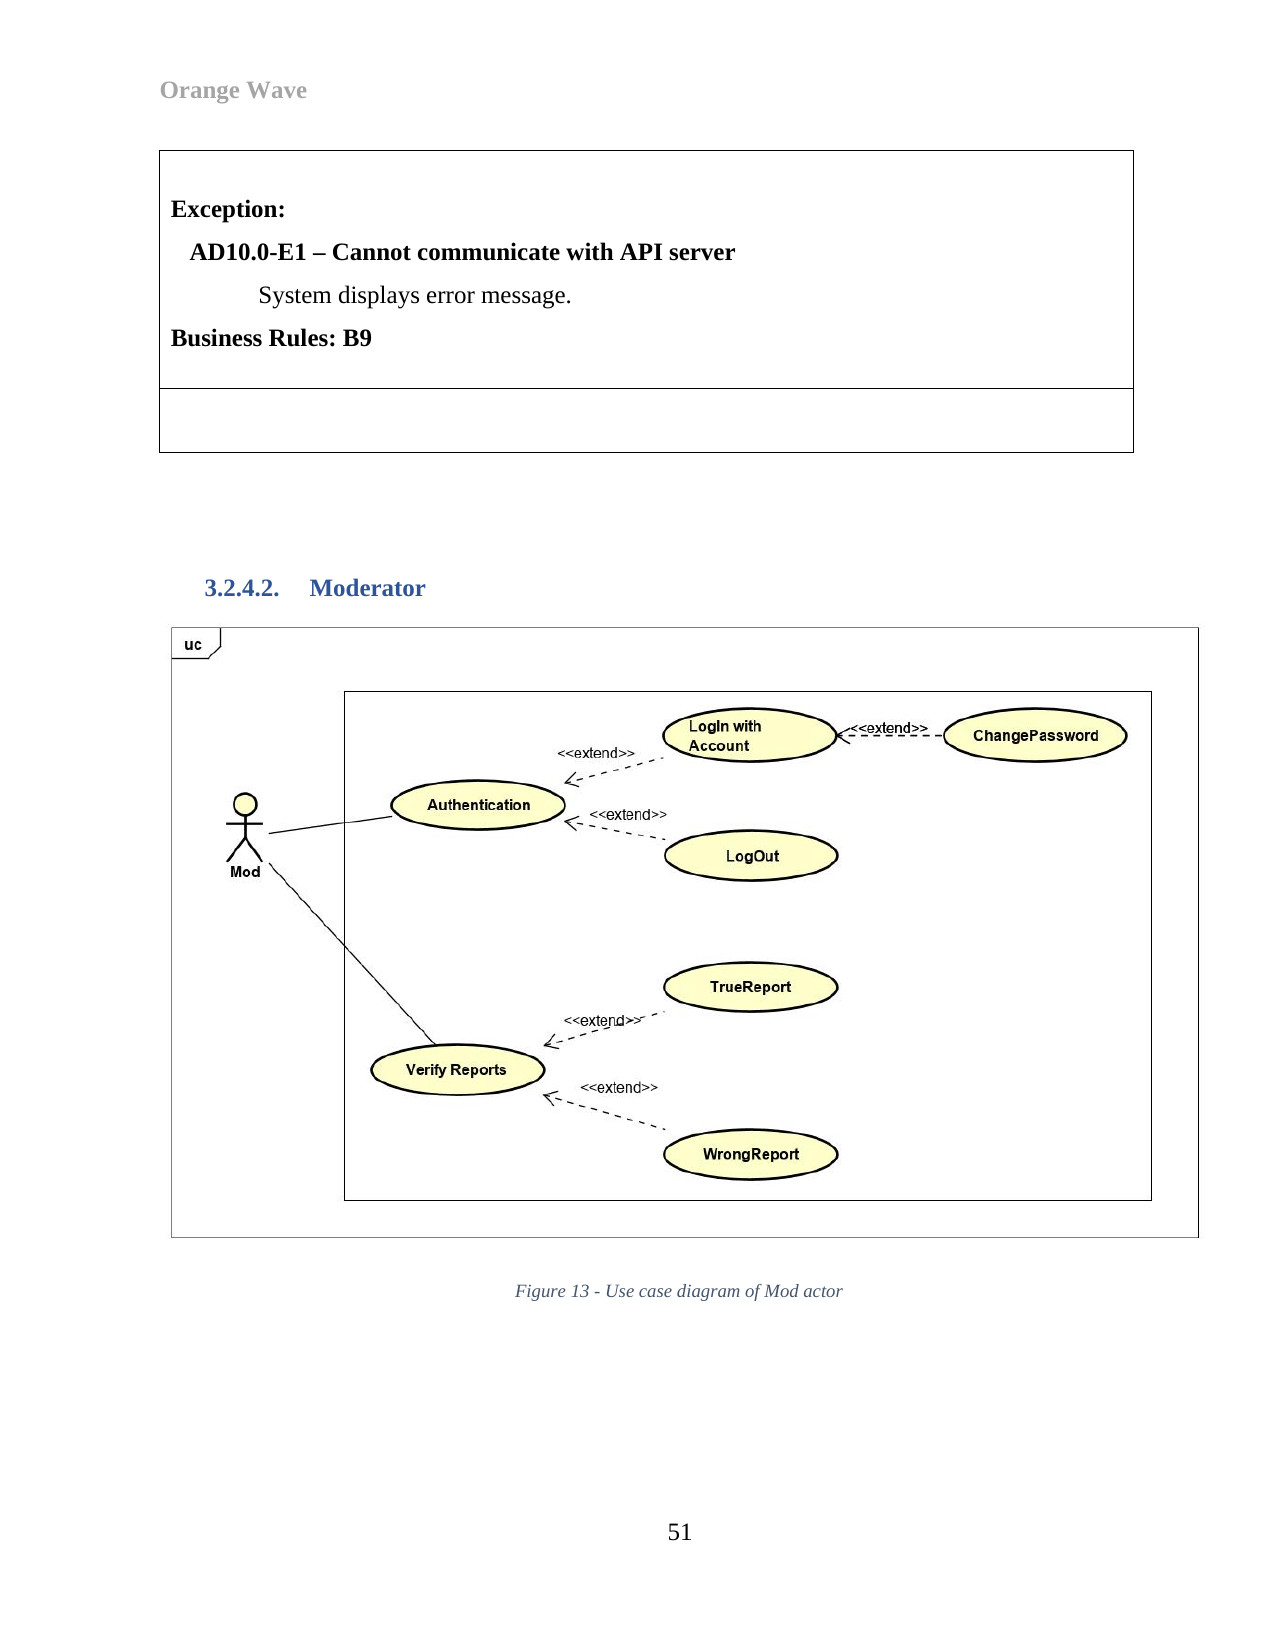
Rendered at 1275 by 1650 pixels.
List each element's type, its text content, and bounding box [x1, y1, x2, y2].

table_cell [160, 151, 1133, 387]
list Moderator [204, 573, 1200, 602]
table_cell [160, 389, 1133, 452]
text Figure 13 - Use case diagram of Mod actor [159, 1280, 1200, 1302]
picture [159, 616, 1210, 1250]
